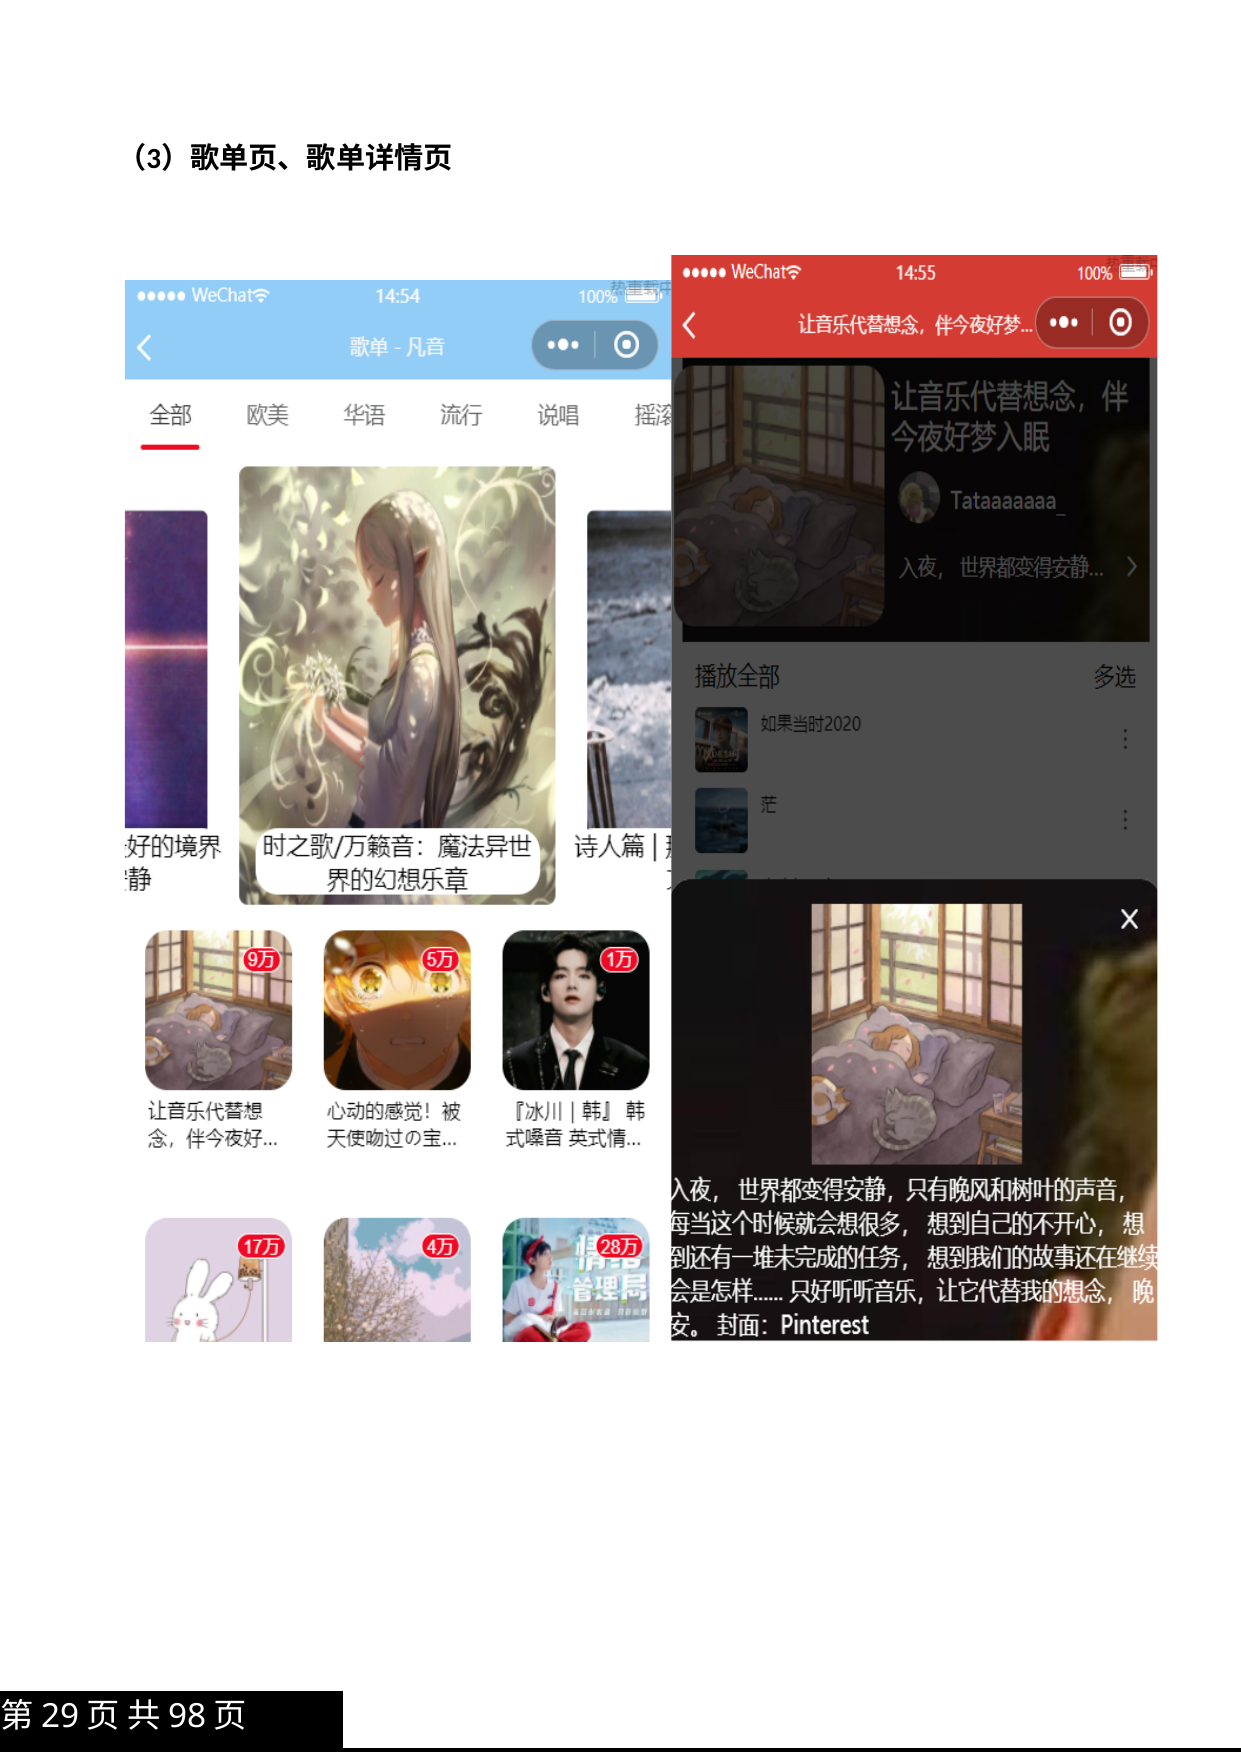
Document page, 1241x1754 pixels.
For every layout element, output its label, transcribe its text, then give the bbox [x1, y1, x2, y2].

subtitle 歌单页、歌单详情页 [75, 123, 1165, 188]
picture [0, 1691, 1241, 1752]
picture [124, 255, 1158, 1342]
